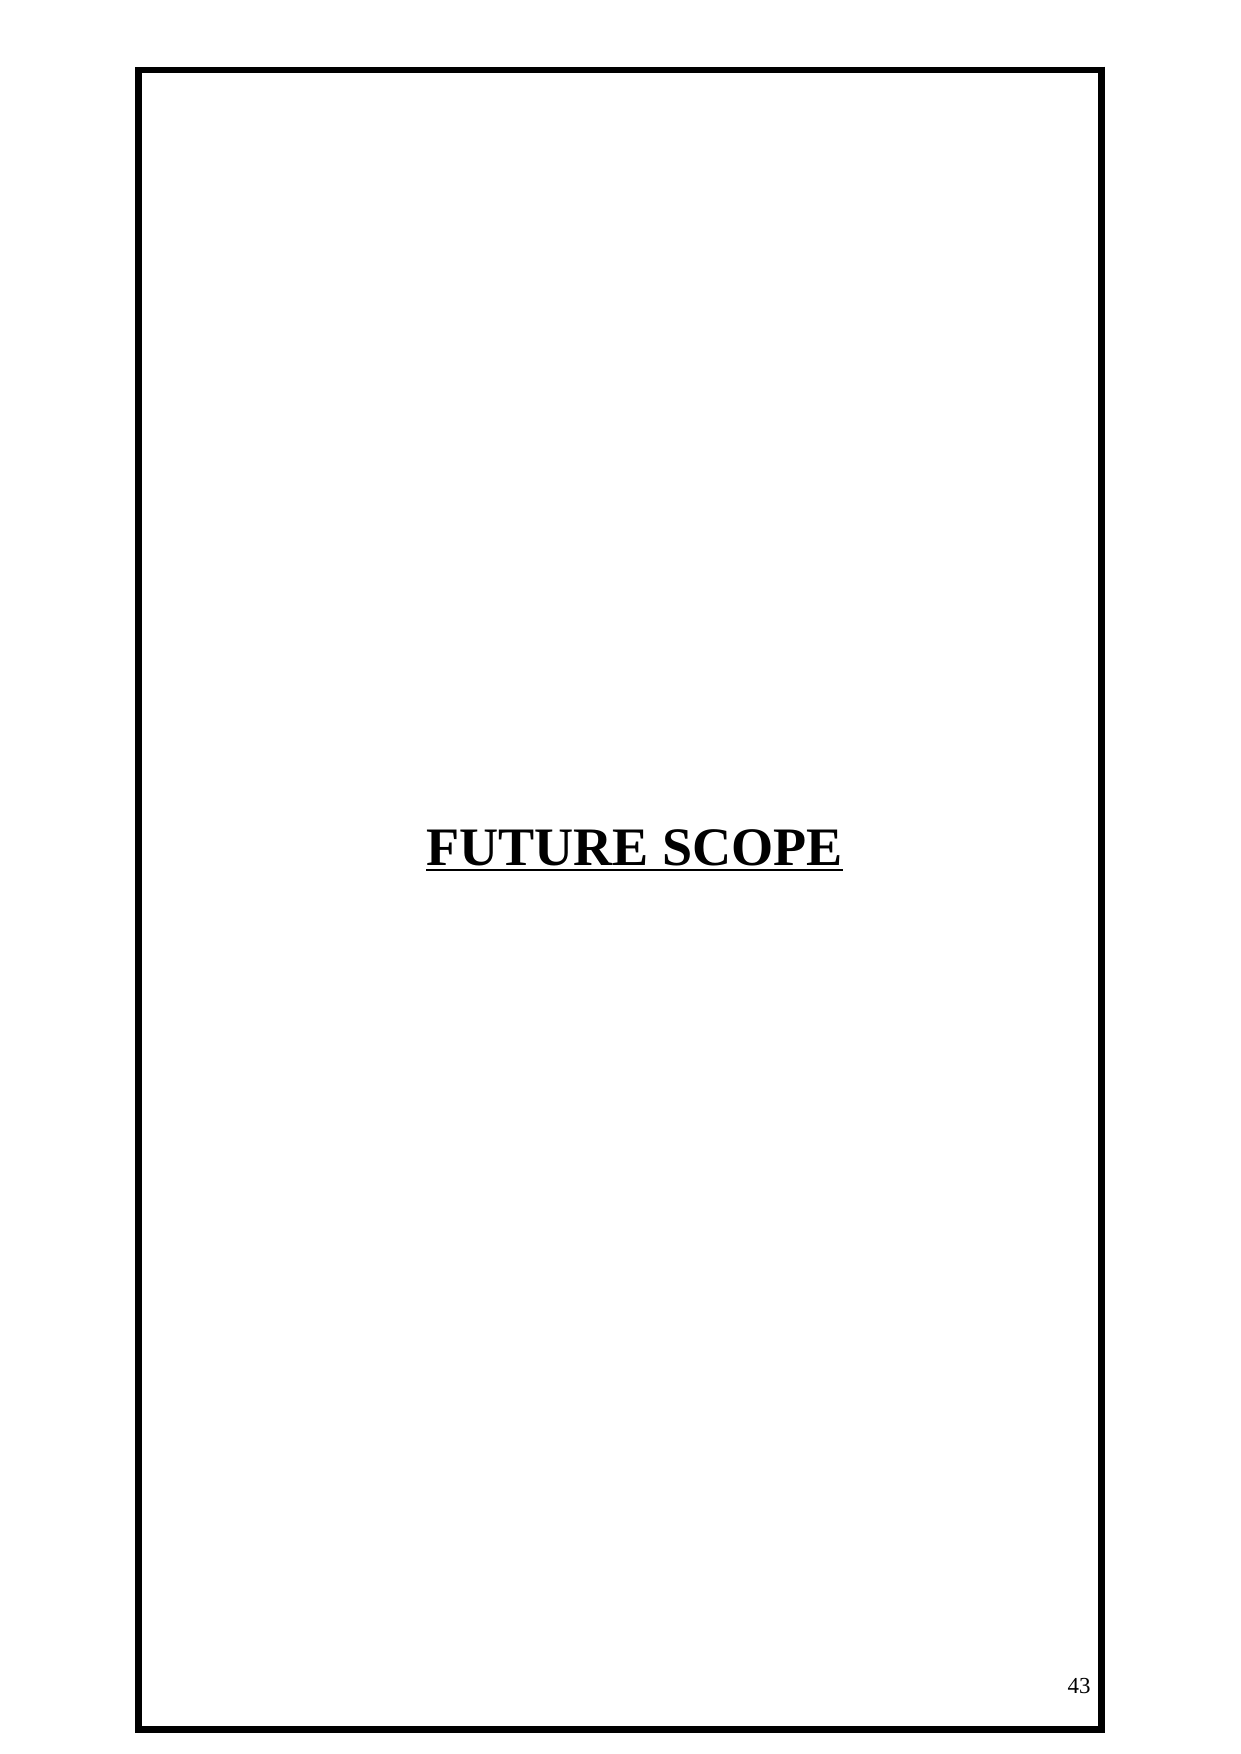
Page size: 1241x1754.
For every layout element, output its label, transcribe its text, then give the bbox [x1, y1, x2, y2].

text FUTURE SCOPE [150, 815, 1090, 877]
